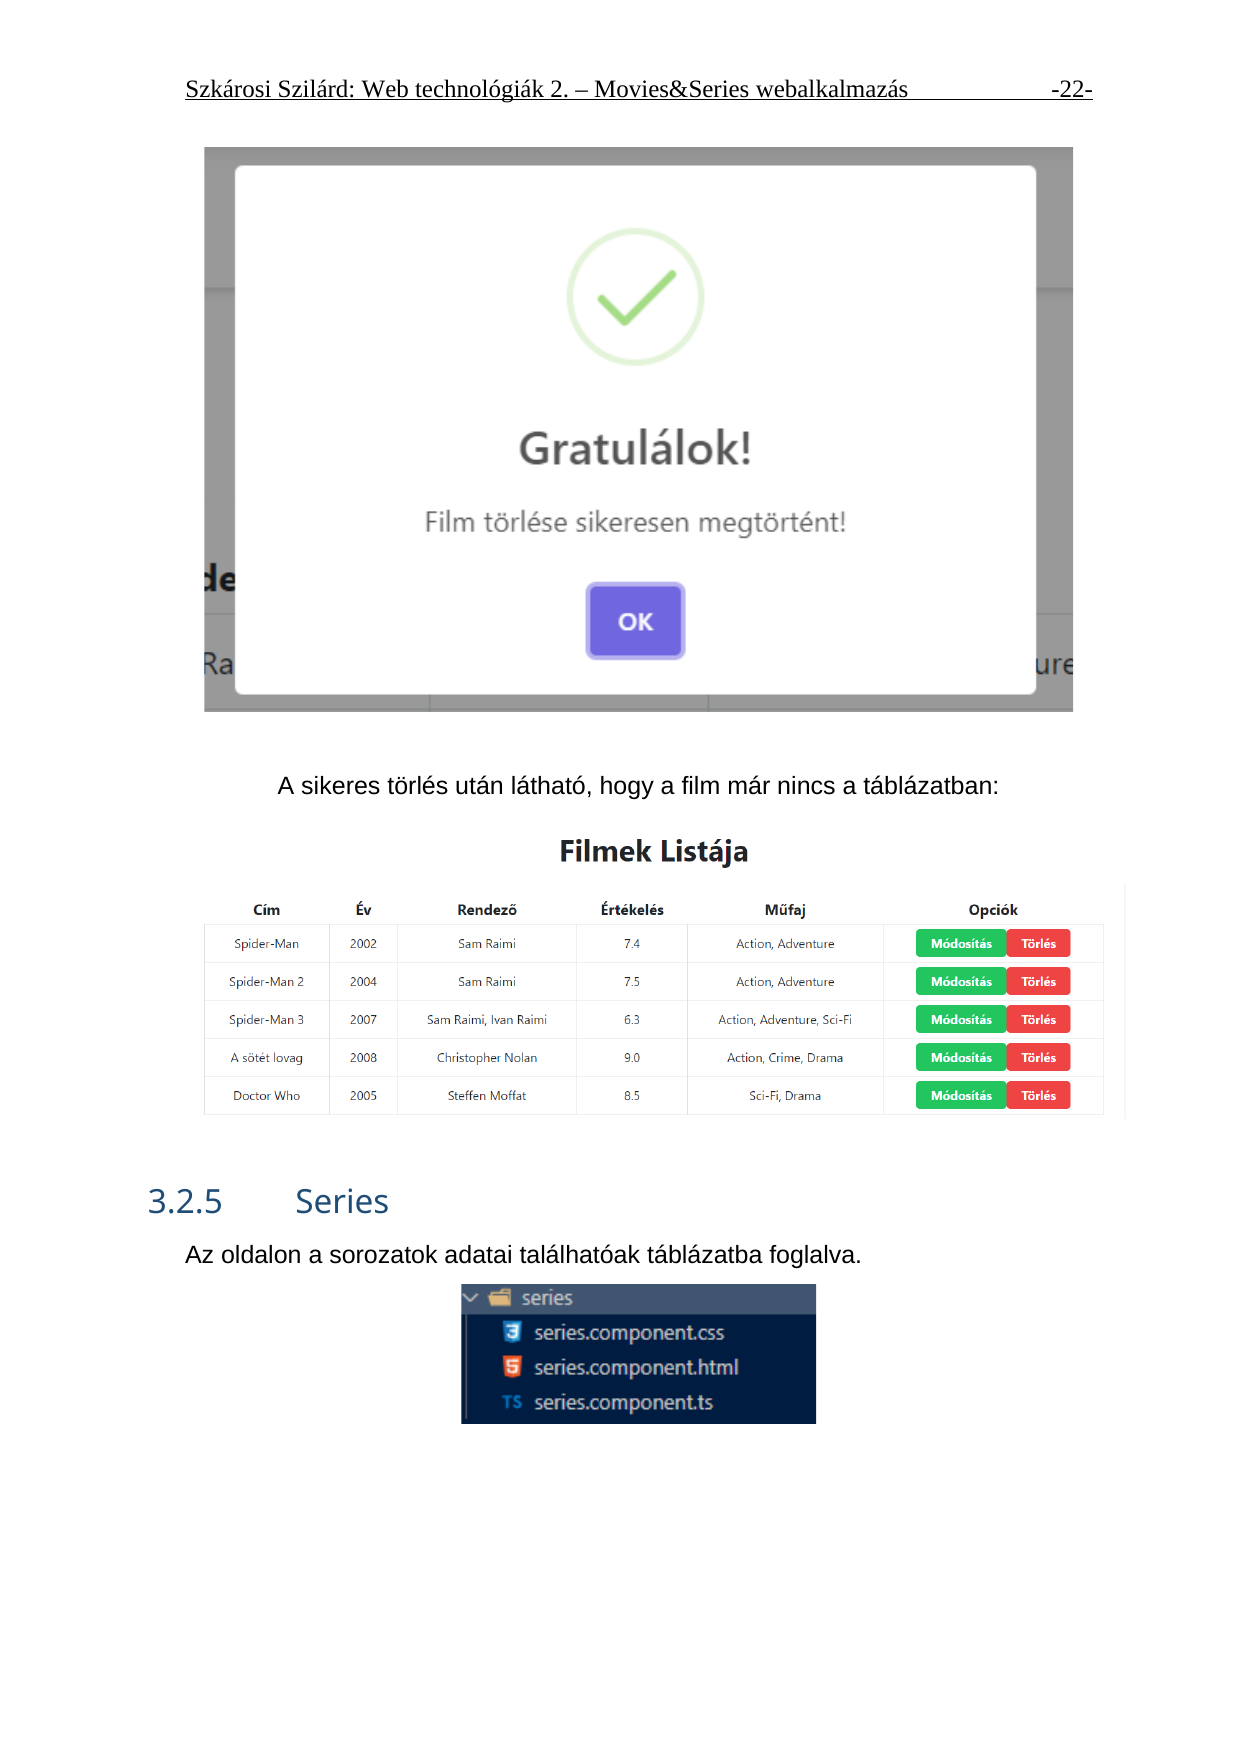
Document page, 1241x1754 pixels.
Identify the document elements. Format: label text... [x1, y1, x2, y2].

picture [204, 147, 1074, 712]
subtitle Series [148, 1178, 1093, 1223]
text A sikeres törlés után látható, hogy a film már nincs a táblázatban: [185, 771, 1093, 800]
picture [461, 1284, 817, 1424]
text Az oldalon a sorozatok adatai találhatóak táblázatba foglalva. [185, 1240, 1093, 1269]
picture [184, 815, 1130, 1119]
